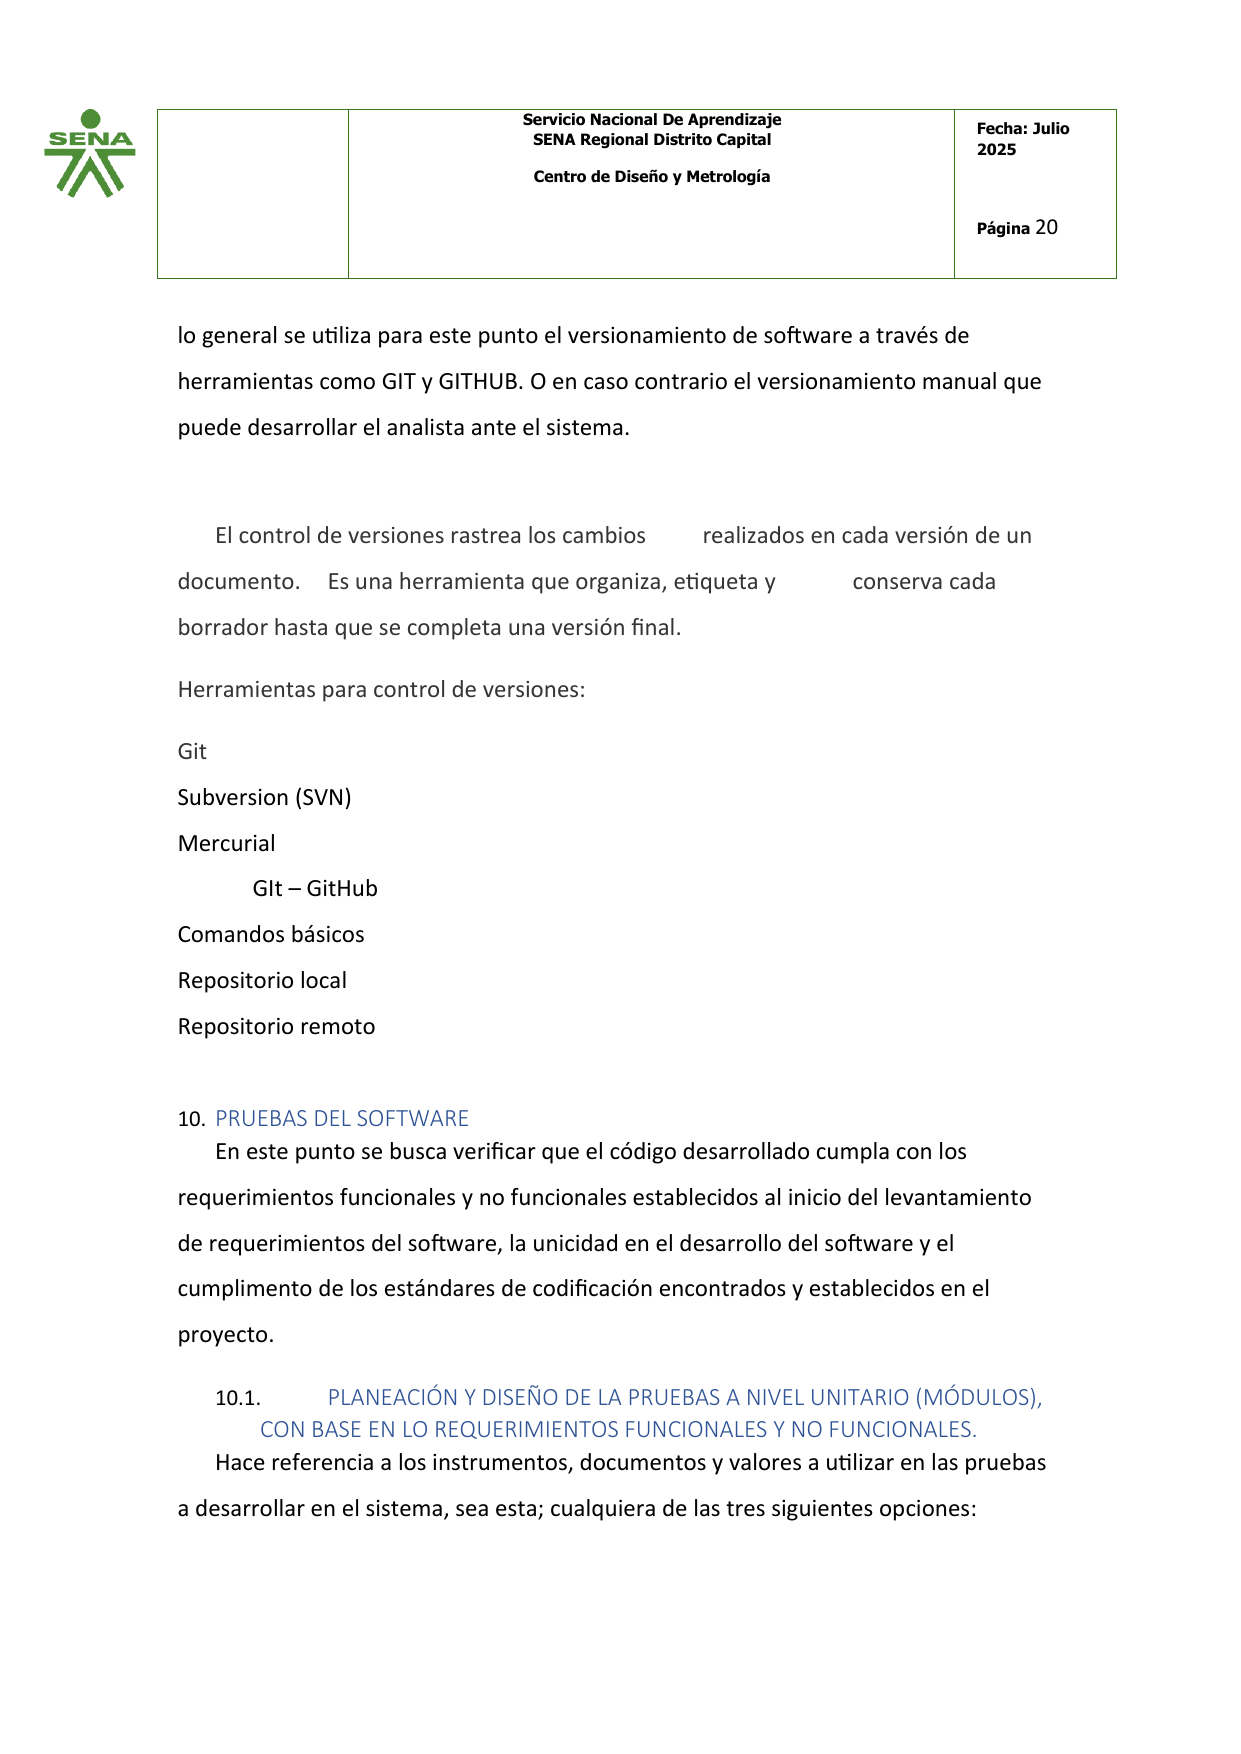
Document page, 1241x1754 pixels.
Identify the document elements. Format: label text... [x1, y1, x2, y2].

picture [44, 109, 136, 198]
subtitle PRUEBAS DEL SOFTWARE [177, 1102, 1063, 1133]
subtitle PLANEACIÓN Y DISEÑO DE LA PRUEBAS A NIVEL UNITARIO (MÓDULOS), CON BASE EN LO REQUERIMIENTOS FUNCIONALES Y NO FUNCIONALES. [215, 1381, 1063, 1444]
list GIt – GitHub [252, 873, 1063, 903]
list Repositorio remoto [177, 1010, 1063, 1040]
list Comandos básicos [177, 918, 1063, 949]
list Mercurial [177, 827, 1063, 857]
text Hace referencia a los instrumentos, documentos y valores a utilizar en las pruebas a desarrollar en el sistema, sea esta; cualquiera de las tres siguientes opciones: [177, 1446, 1063, 1523]
list Repositorio local [177, 964, 1063, 994]
text En este punto se busca verificar que el código desarrollado cumpla con los requerimientos funcionales y no funcionales establecidos al inicio del levantamiento de requerimientos del software, la unicidad en el desarrollo del software y el cumplimento de los estándares de codificación encontrados y establecidos en el proyecto. [177, 1135, 1063, 1349]
list Subversion (SVN) [177, 781, 1063, 812]
list Git [177, 735, 1063, 766]
text El control de versiones rastrea los cambios realizados en cada versión de un documento. Es una herramienta que organiza, etiqueta y conserva cada borrador hasta que se completa una versión final. [177, 519, 1063, 641]
text Herramientas para control de versiones: [177, 673, 1063, 703]
